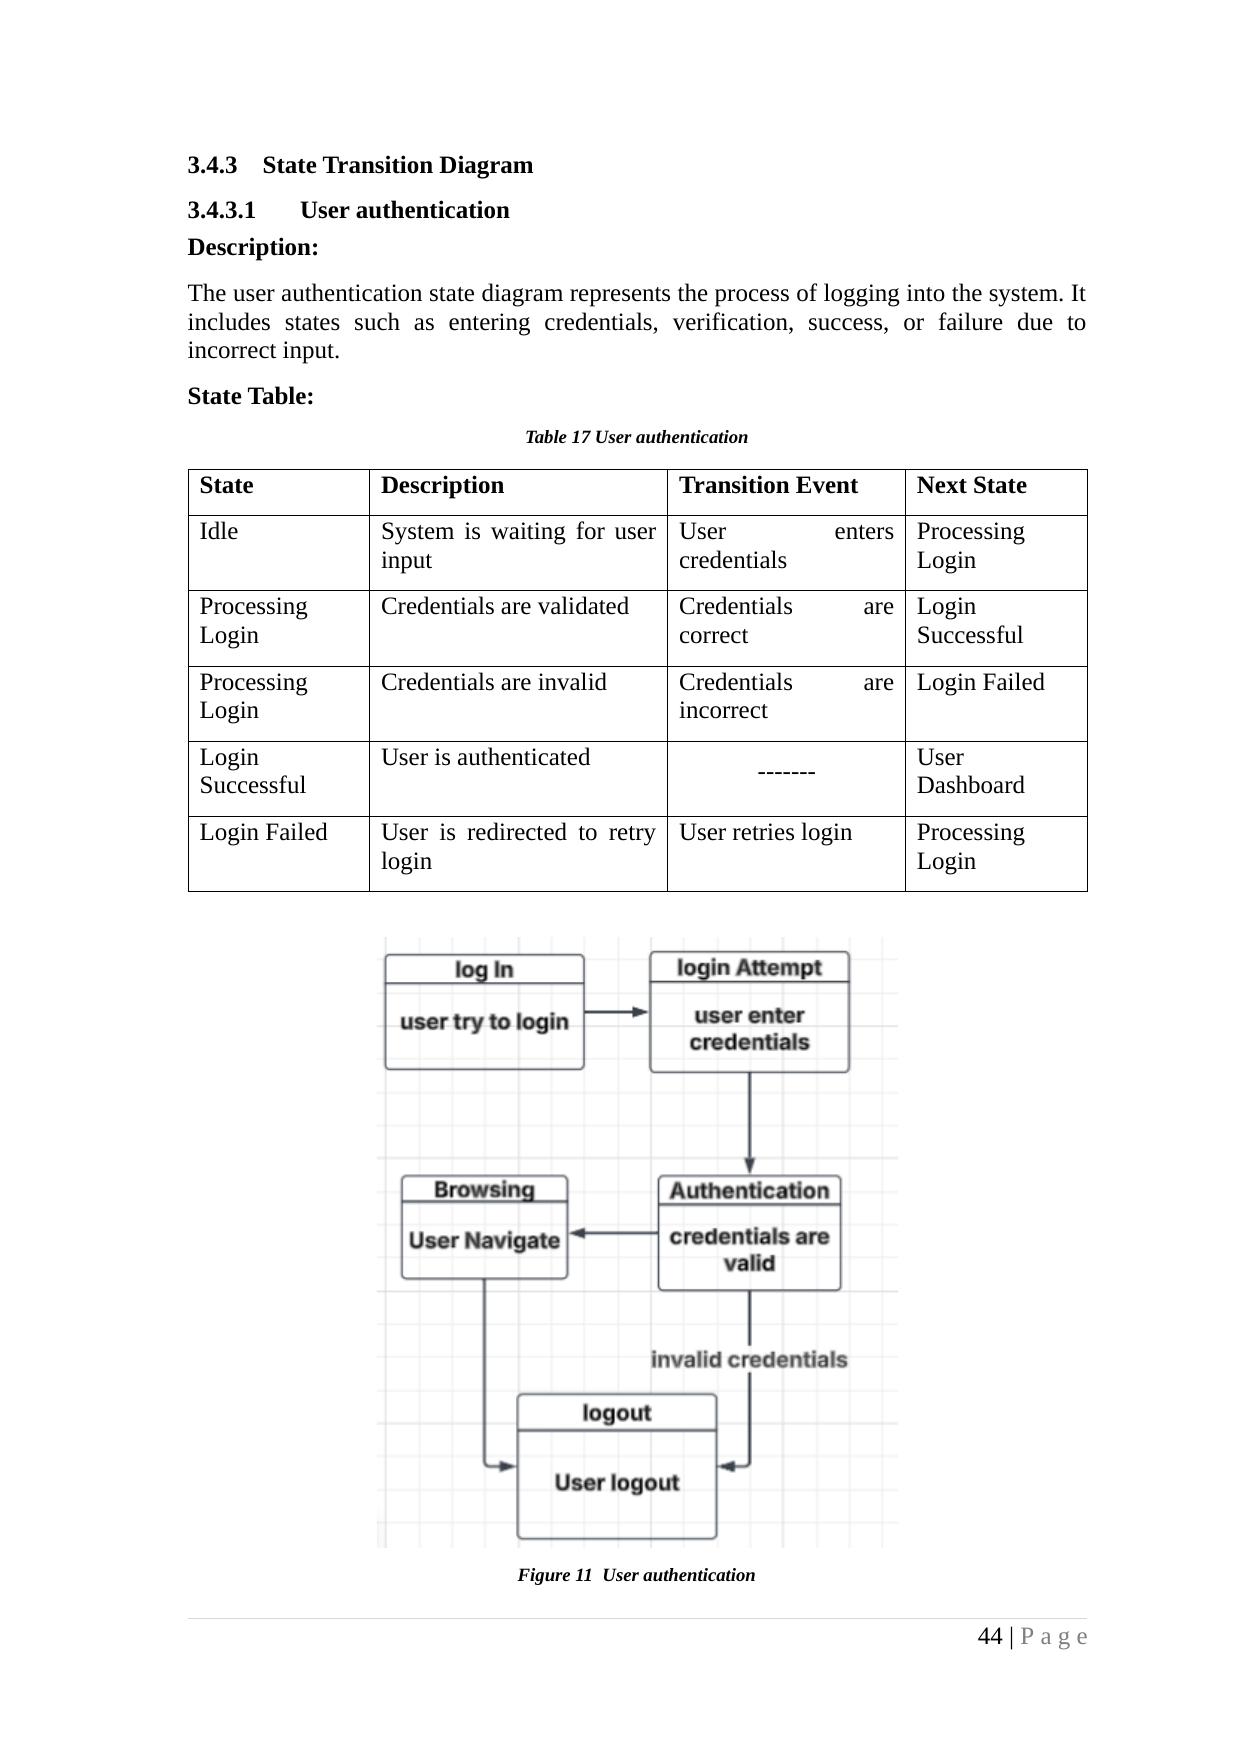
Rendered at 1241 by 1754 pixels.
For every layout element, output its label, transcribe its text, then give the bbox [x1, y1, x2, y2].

text Description: [187, 232, 1087, 261]
table_cell Processing Login [189, 591, 369, 666]
table_header State [189, 470, 369, 515]
subtitle State Transition Diagram [187, 150, 1087, 179]
table_cell Processing Login [189, 667, 369, 741]
table_cell Login Failed [189, 817, 369, 891]
table_cell Login Successful [906, 591, 1087, 666]
table_cell User is authenticated [370, 742, 667, 816]
subtitle User authentication [187, 195, 1087, 224]
table_cell Credentials are correct [668, 591, 905, 666]
table_cell User Dashboard [906, 742, 1087, 816]
table_cell User retries login [668, 817, 905, 891]
text The user authentication state diagram represents the process of logging into the system. It includes states such as entering credentials, verification, success, or failure due to incorrect input. [187, 278, 1087, 364]
table_header Transition Event [668, 470, 905, 515]
table_cell Login Failed [906, 667, 1087, 741]
table_cell User is redirected to retry login [370, 817, 667, 891]
picture [376, 937, 899, 1548]
table_header Next State [906, 470, 1087, 515]
table_header Description [370, 470, 667, 515]
table_cell Processing Login [906, 516, 1087, 590]
table_cell ------- [668, 742, 905, 816]
text State Table: [187, 381, 1087, 409]
text Table 17 User authentication [187, 426, 1087, 448]
table_cell Credentials are invalid [370, 667, 667, 741]
table_cell System is waiting for user input [370, 516, 667, 590]
table_cell Login Successful [189, 742, 369, 816]
table_cell Credentials are incorrect [668, 667, 905, 741]
table_cell Idle [189, 516, 369, 590]
table_cell Credentials are validated [370, 591, 667, 666]
table_cell User enters credentials [668, 516, 905, 590]
table_cell Processing Login [906, 817, 1087, 891]
text Figure 11 User authentication [187, 1564, 1087, 1586]
